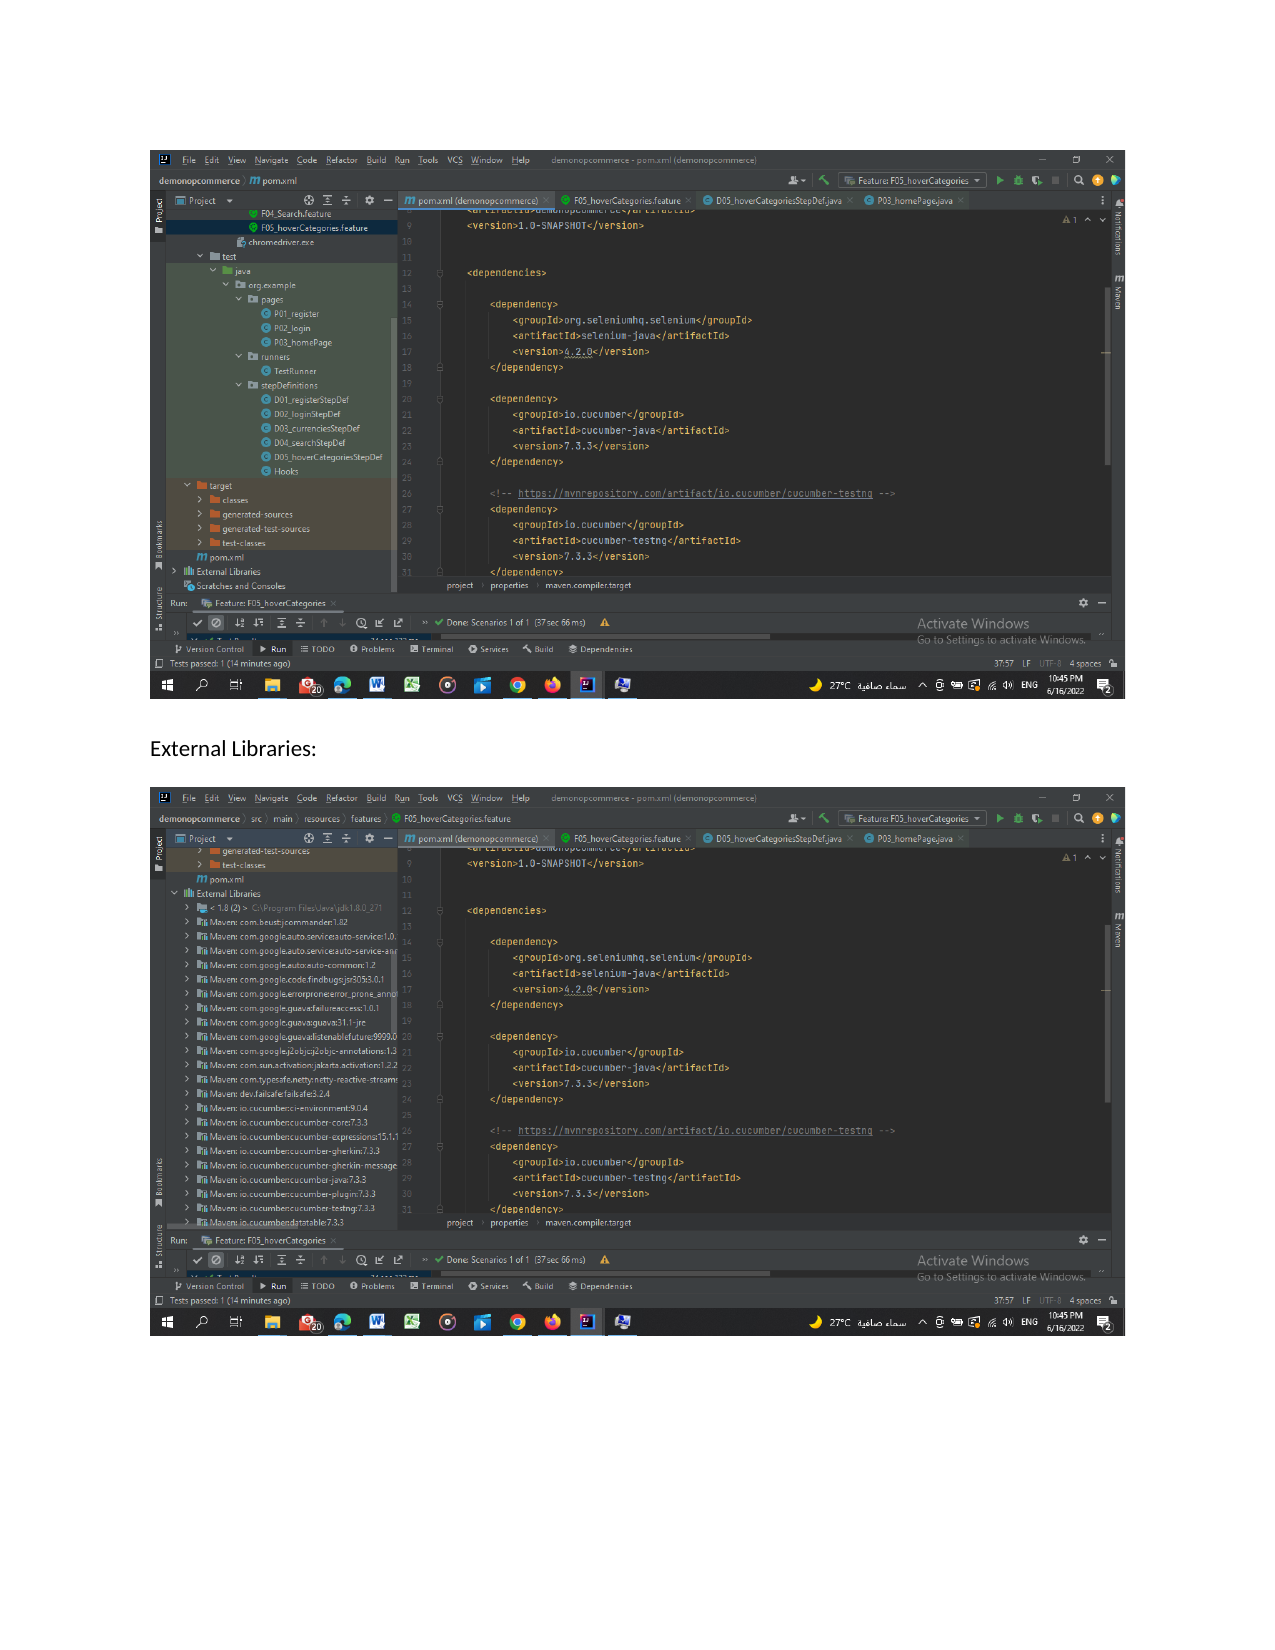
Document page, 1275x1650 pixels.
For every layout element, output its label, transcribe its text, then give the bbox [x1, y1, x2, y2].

text External Libraries: [150, 699, 1125, 762]
picture [150, 787, 1125, 1336]
picture [150, 150, 1125, 699]
